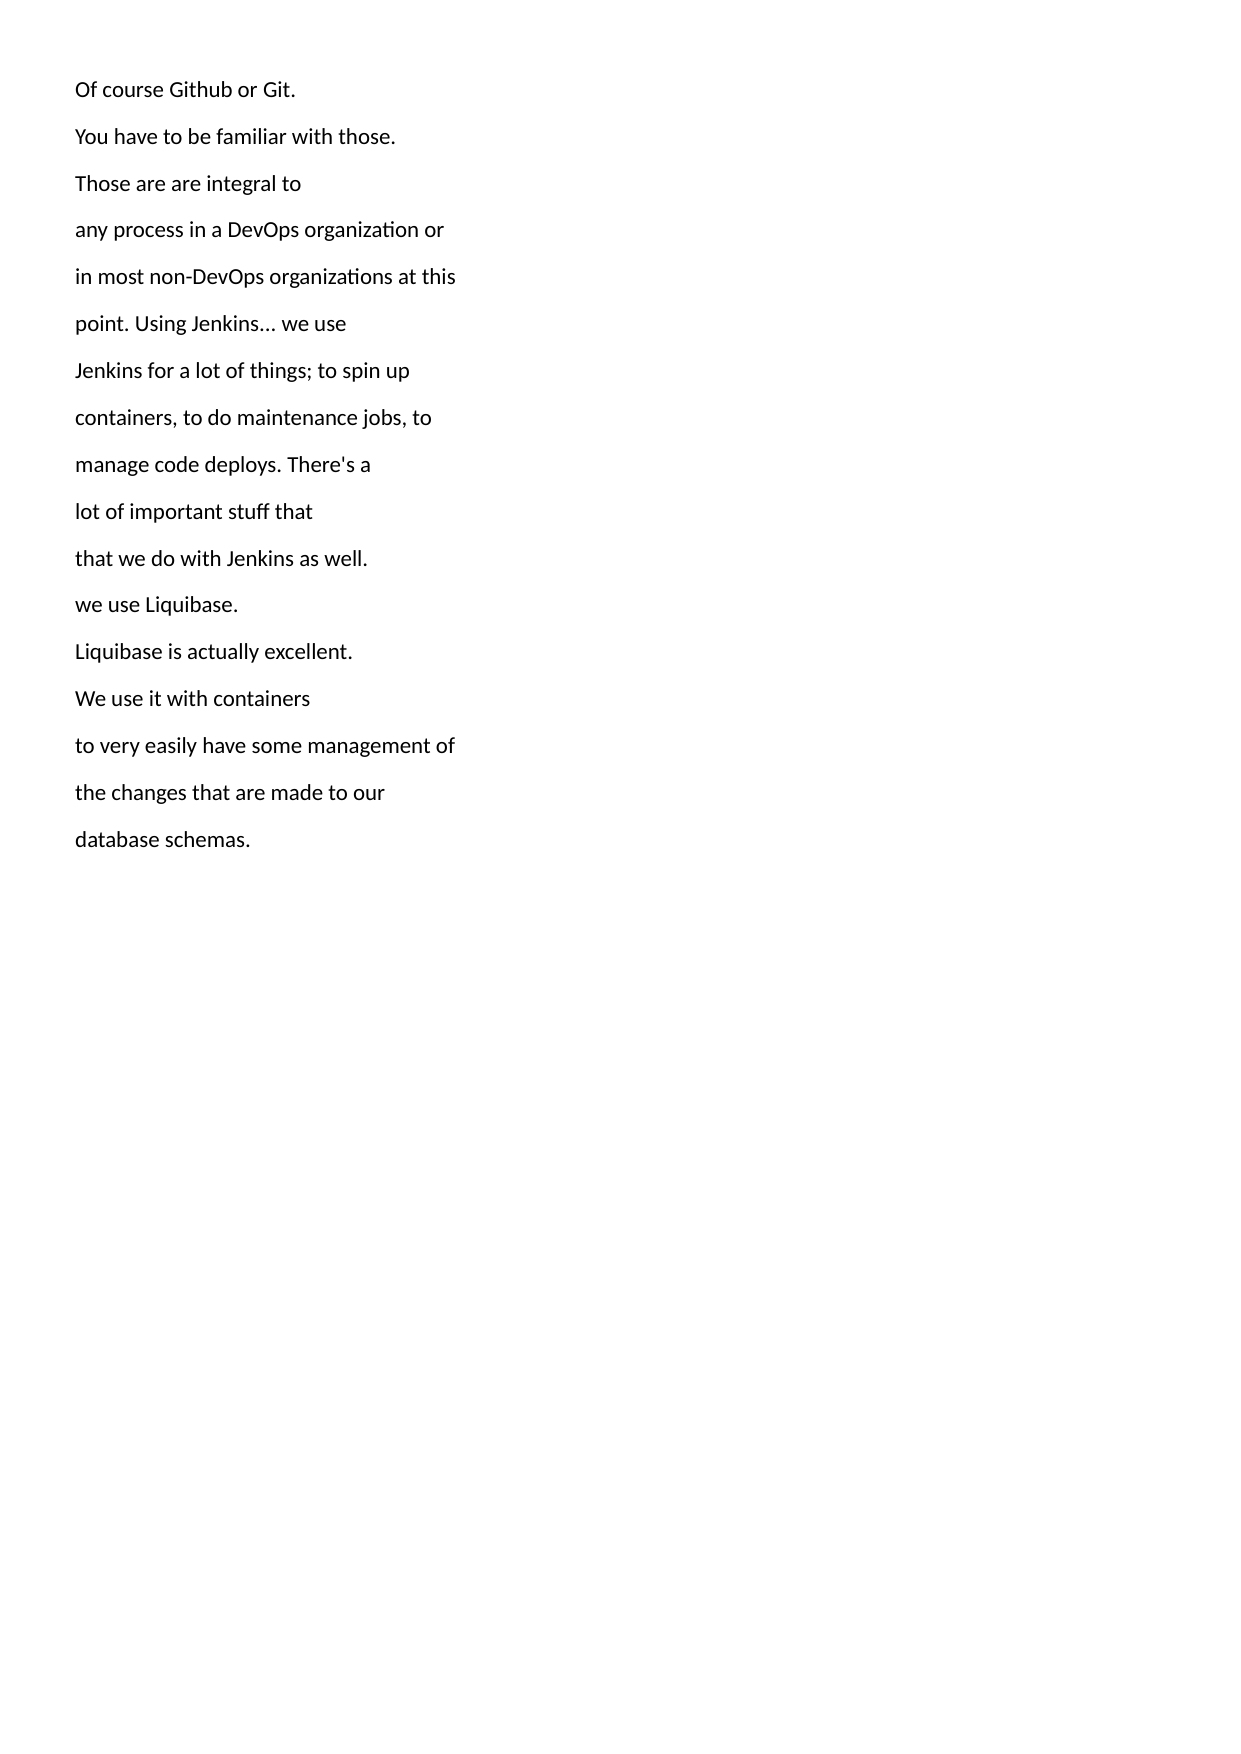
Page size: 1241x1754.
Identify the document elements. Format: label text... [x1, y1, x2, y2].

text We use it with containers [75, 684, 1165, 712]
text Of course Github or Git. [75, 75, 1165, 103]
text any process in a DevOps organization or [75, 216, 1165, 244]
text manage code deploys. There's a [75, 450, 1165, 478]
text to very easily have some management of [75, 731, 1165, 759]
text Those are are integral to [75, 169, 1165, 197]
text Liquibase is actually excellent. [75, 637, 1165, 666]
text Jenkins for a lot of things; to spin up [75, 356, 1165, 384]
text the changes that are made to our [75, 778, 1165, 806]
text in most non-DevOps organizations at this [75, 262, 1165, 291]
text that we do with Jenkins as well. [75, 544, 1165, 572]
text point. Using Jenkins... we use [75, 309, 1165, 337]
text database schemas. [75, 825, 1165, 853]
text containers, to do maintenance jobs, to [75, 403, 1165, 431]
text You have to be familiar with those. [75, 122, 1165, 150]
text lot of important stuff that [75, 497, 1165, 525]
text we use Liquibase. [75, 591, 1165, 619]
